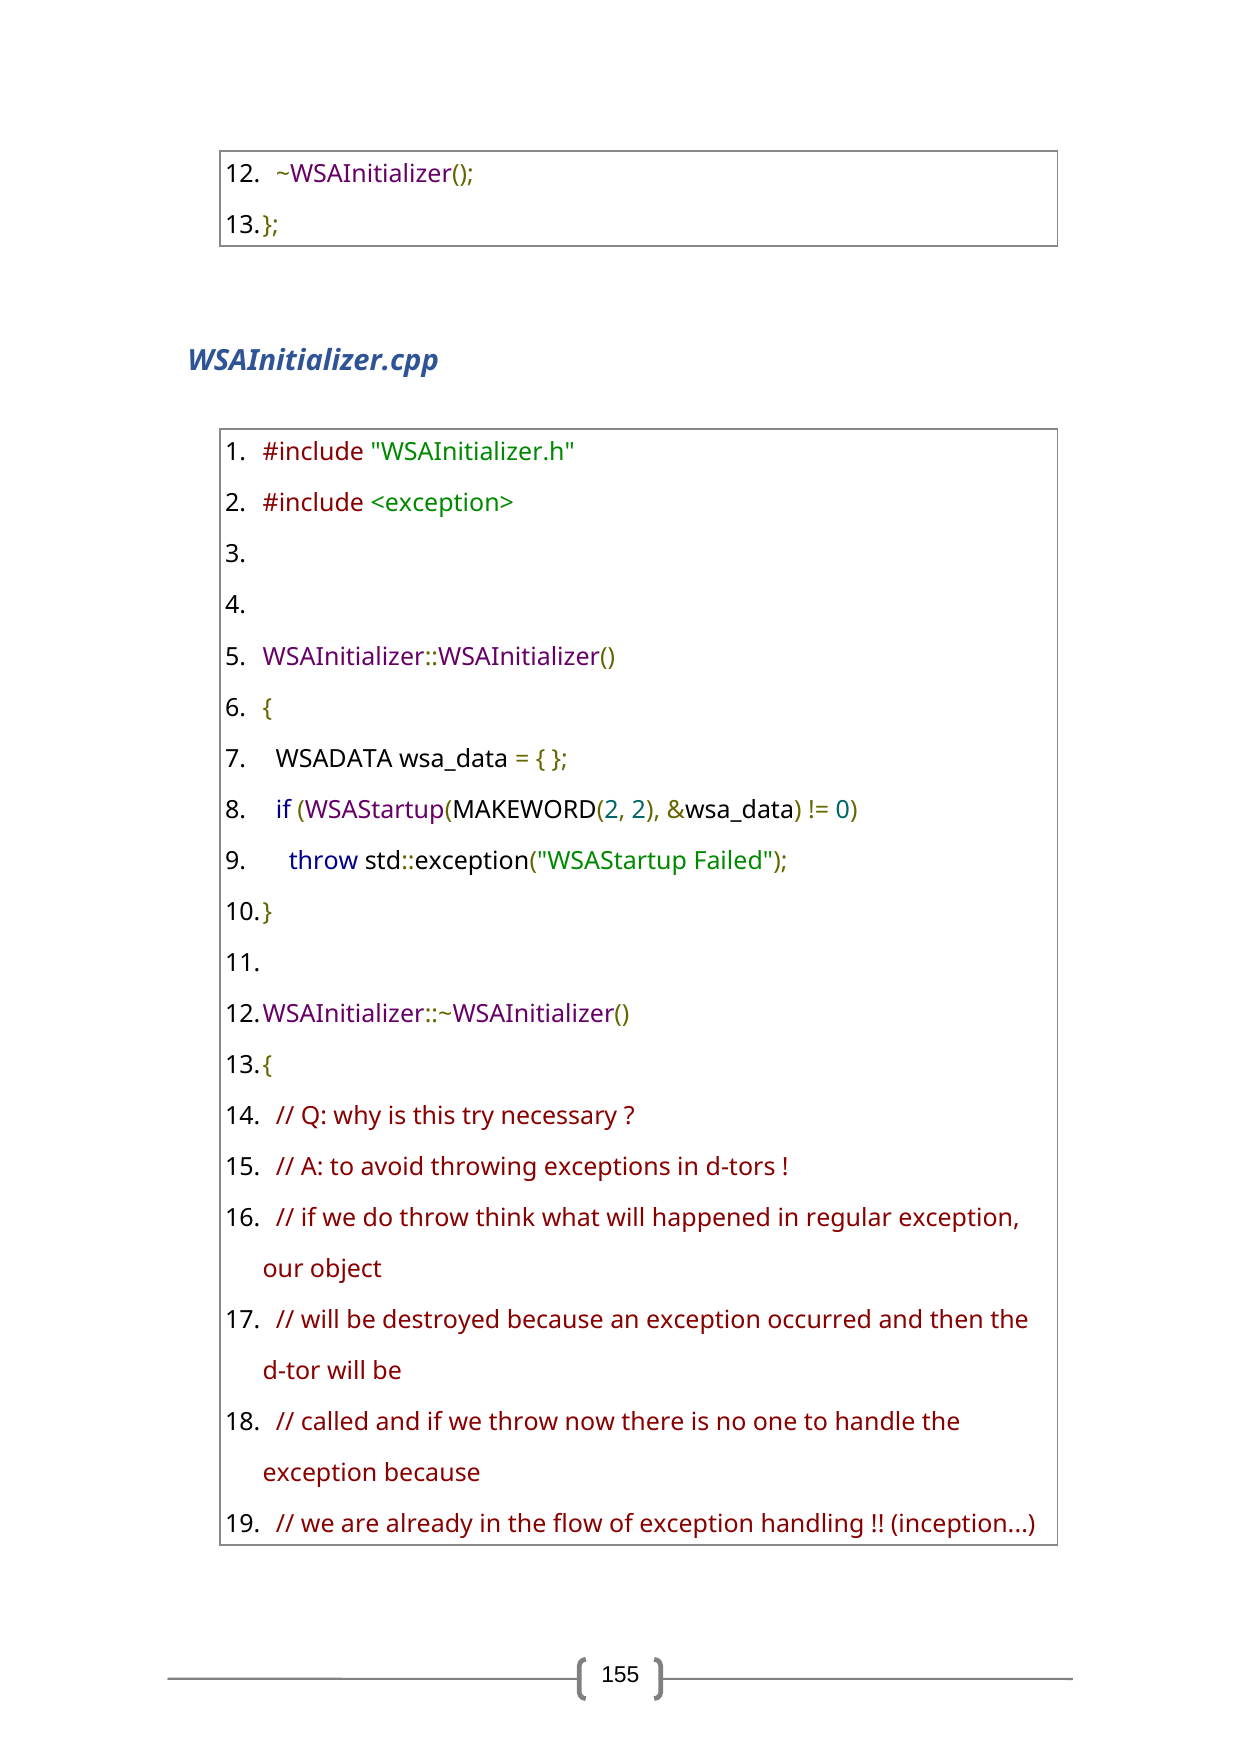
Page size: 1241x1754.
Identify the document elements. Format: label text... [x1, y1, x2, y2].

list // if we do throw think what will happened in regular exception, our object [221, 1194, 1057, 1285]
list } [221, 888, 1057, 927]
list if (WSAStartup(MAKEWORD(2, 2), &wsa_data) != 0) [221, 786, 1057, 825]
list #include <exception> [221, 479, 1057, 519]
list { [221, 1041, 1057, 1081]
list { [221, 683, 1057, 723]
list throw std::exception("WSAStartup Failed"); [221, 837, 1057, 876]
list // Q: why is this try necessary ? [221, 1092, 1057, 1132]
list #include "WSAInitializer.h" [221, 430, 1057, 468]
list ~WSAInitializer(); [221, 152, 1057, 190]
list }; [221, 201, 1057, 245]
list // we are already in the flow of exception handling !! (inception...) [221, 1500, 1057, 1544]
list // A: to avoid throwing exceptions in d-tors ! [221, 1143, 1057, 1183]
list // will be destroyed because an exception occurred and then the d-tor will be [221, 1296, 1057, 1387]
list WSAInitializer::WSAInitializer() [221, 632, 1057, 672]
list WSAInitializer::~WSAInitializer() [221, 990, 1057, 1029]
list // called and if we throw now there is no one to handle the exception because [221, 1398, 1057, 1489]
subtitle WSAInitializer.cpp [187, 339, 1053, 379]
list WSADATA wsa_data = { }; [221, 734, 1057, 774]
